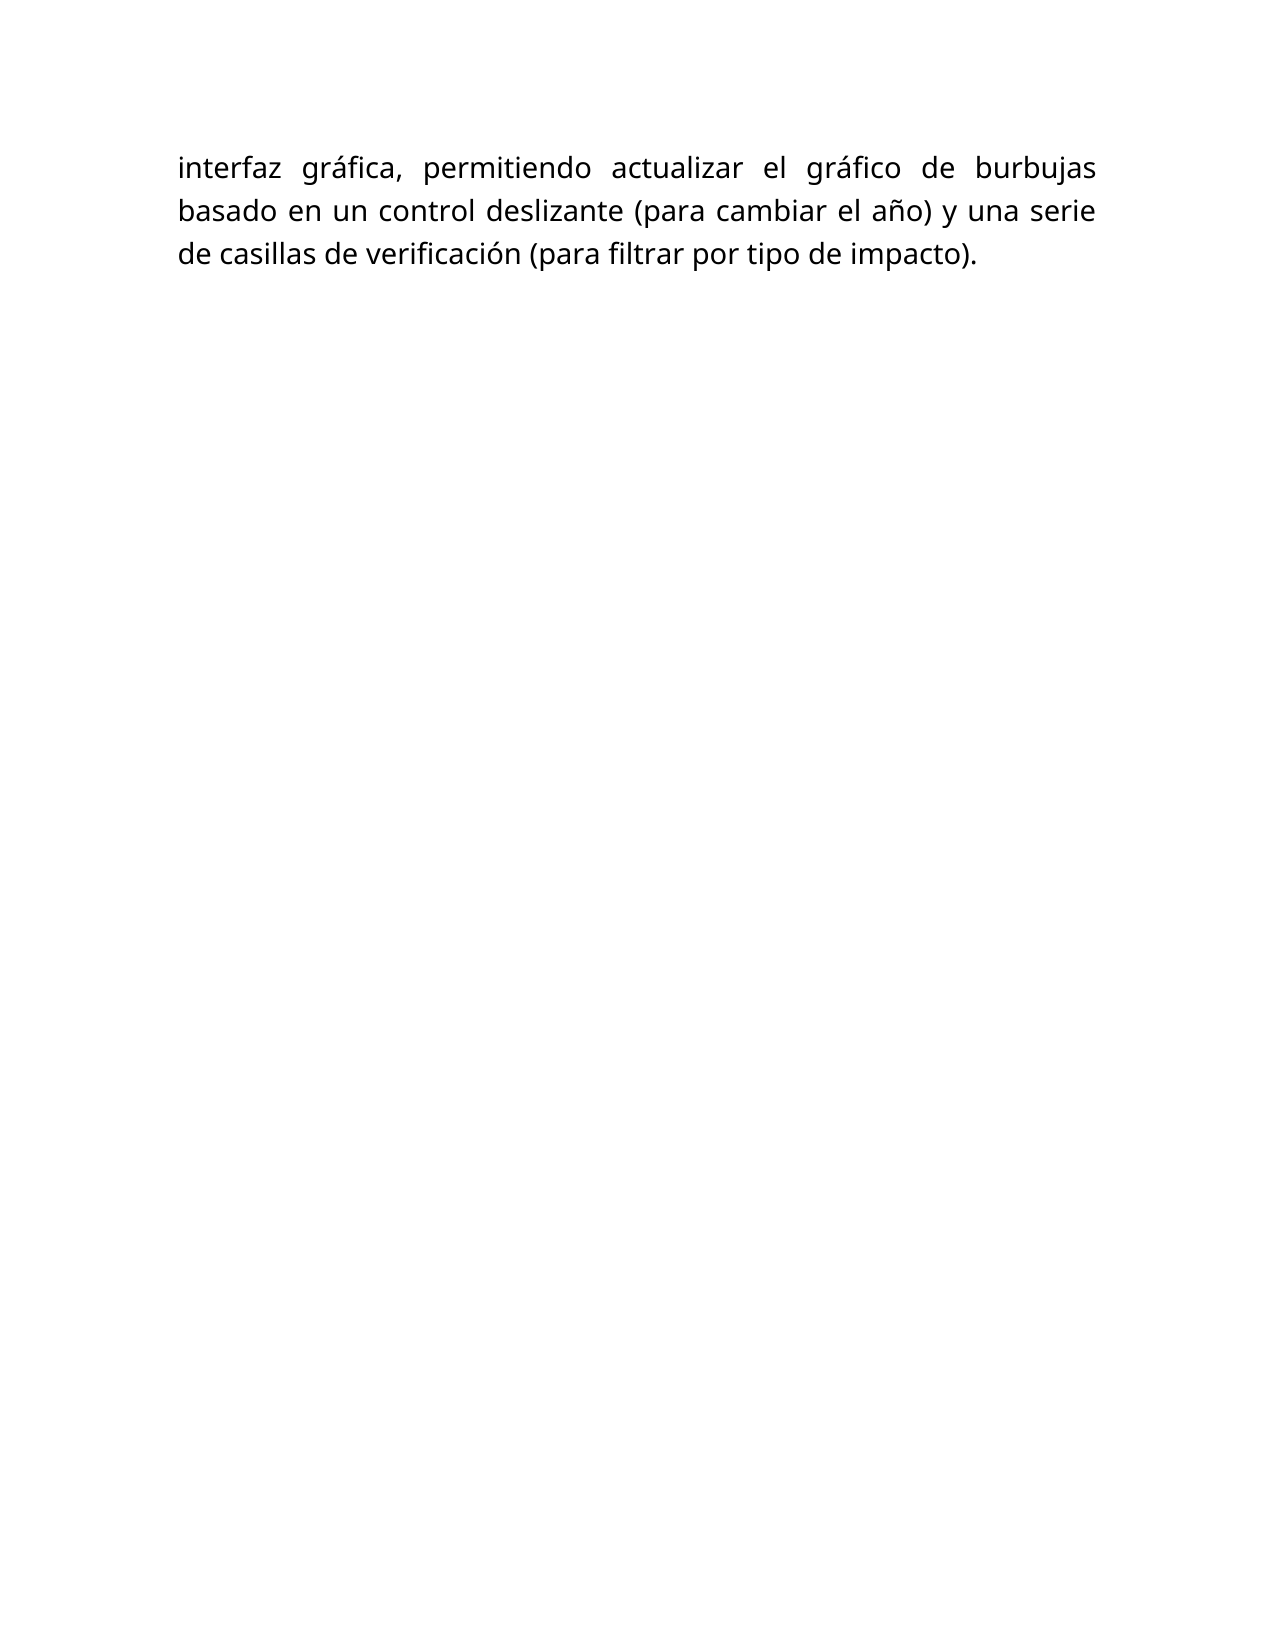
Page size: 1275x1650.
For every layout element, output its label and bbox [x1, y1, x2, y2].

text [177, 148, 1098, 273]
